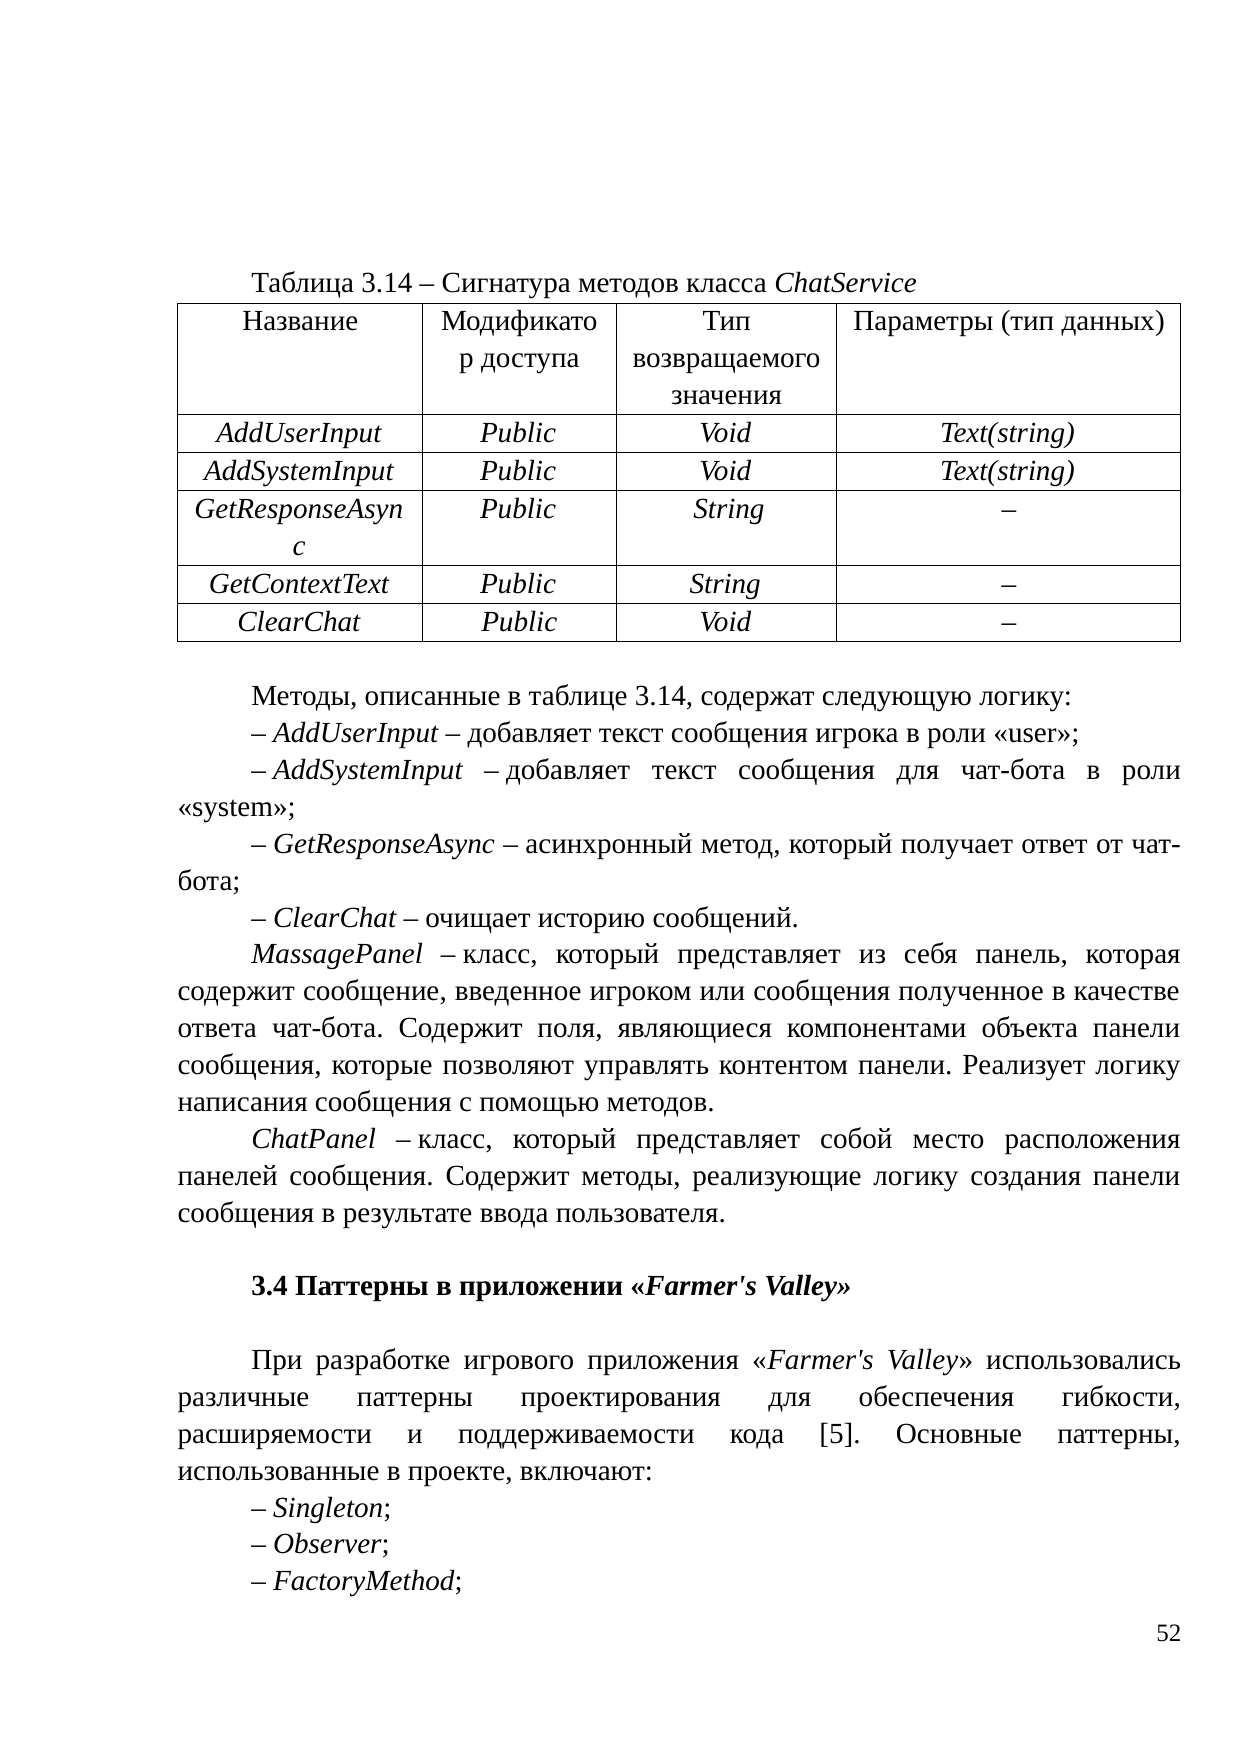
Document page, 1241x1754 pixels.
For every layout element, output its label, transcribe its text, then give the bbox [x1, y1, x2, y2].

text – ClearChat – очищает историю сообщений. [177, 900, 1181, 933]
subtitle 3.4 Паттерны в приложении «Farmer's Valley» [177, 1268, 1181, 1302]
table_cell Void [617, 453, 836, 490]
table_cell Public [423, 491, 616, 565]
table_header Модификатор доступа [423, 304, 616, 414]
table_cell Void [617, 415, 836, 452]
table_cell AddUserInput [178, 415, 422, 452]
table_cell Void [617, 604, 836, 641]
table_cell – [837, 566, 1180, 603]
text Таблица 3.14 – Сигнатура методов класса ChatService [177, 266, 1181, 299]
table_cell String [617, 566, 836, 603]
text – Observer; [177, 1527, 1181, 1560]
table_header Название [178, 304, 422, 414]
table_cell Text(string) [837, 453, 1180, 490]
table_cell Text(string) [837, 415, 1180, 452]
text – AddUserInput – добавляет текст сообщения игрока в роли «user»; [177, 715, 1181, 749]
table_cell AddSystemInput [178, 453, 422, 490]
text – FactoryMethod; [177, 1563, 1181, 1597]
text Методы, описанные в таблице 3.14, содержат следующую логику: [177, 678, 1181, 712]
table_header Тип возвращаемого значения [617, 304, 836, 414]
table_cell Public [423, 566, 616, 603]
text MassagePanel – класс, который представляет из себя панель, которая содержит сообщение, введенное игроком или сообщения полученное в качестве ответа чат-бота. Содержит поля, являющиеся компонентами объекта панели сообщения, которые позволяют управлять контентом панели. Реализует логику написания сообщения с помощью методов. [177, 937, 1181, 1118]
text ChatPanel – класс, который представляет собой место расположения панелей сообщения. Содержит методы, реализующие логику создания панели сообщения в результате ввода пользователя. [177, 1121, 1181, 1228]
table_cell Public [423, 604, 616, 641]
table_cell ClearChat [178, 604, 422, 641]
table_cell Public [423, 415, 616, 452]
text – AddSystemInput – добавляет текст сообщения для чат-бота в роли «system»; [177, 752, 1181, 823]
table_cell – [837, 491, 1180, 565]
table_cell GetContextText [178, 566, 422, 603]
text – GetResponseAsync – асинхронный метод, который получает ответ от чат-бота; [177, 826, 1181, 896]
table_cell GetResponseAsync [178, 491, 422, 565]
table_cell String [617, 491, 836, 565]
table_cell Public [423, 453, 616, 490]
table_header Параметры (тип данных) [837, 304, 1180, 414]
text – Singleton; [177, 1490, 1181, 1523]
text При разработке игрового приложения «Farmer's Valley» использовались различные паттерны проектирования для обеспечения гибкости, расширяемости и поддерживаемости кода [5]. Основные паттерны, использованные в проекте, включают: [177, 1342, 1181, 1486]
table_cell – [837, 604, 1180, 641]
